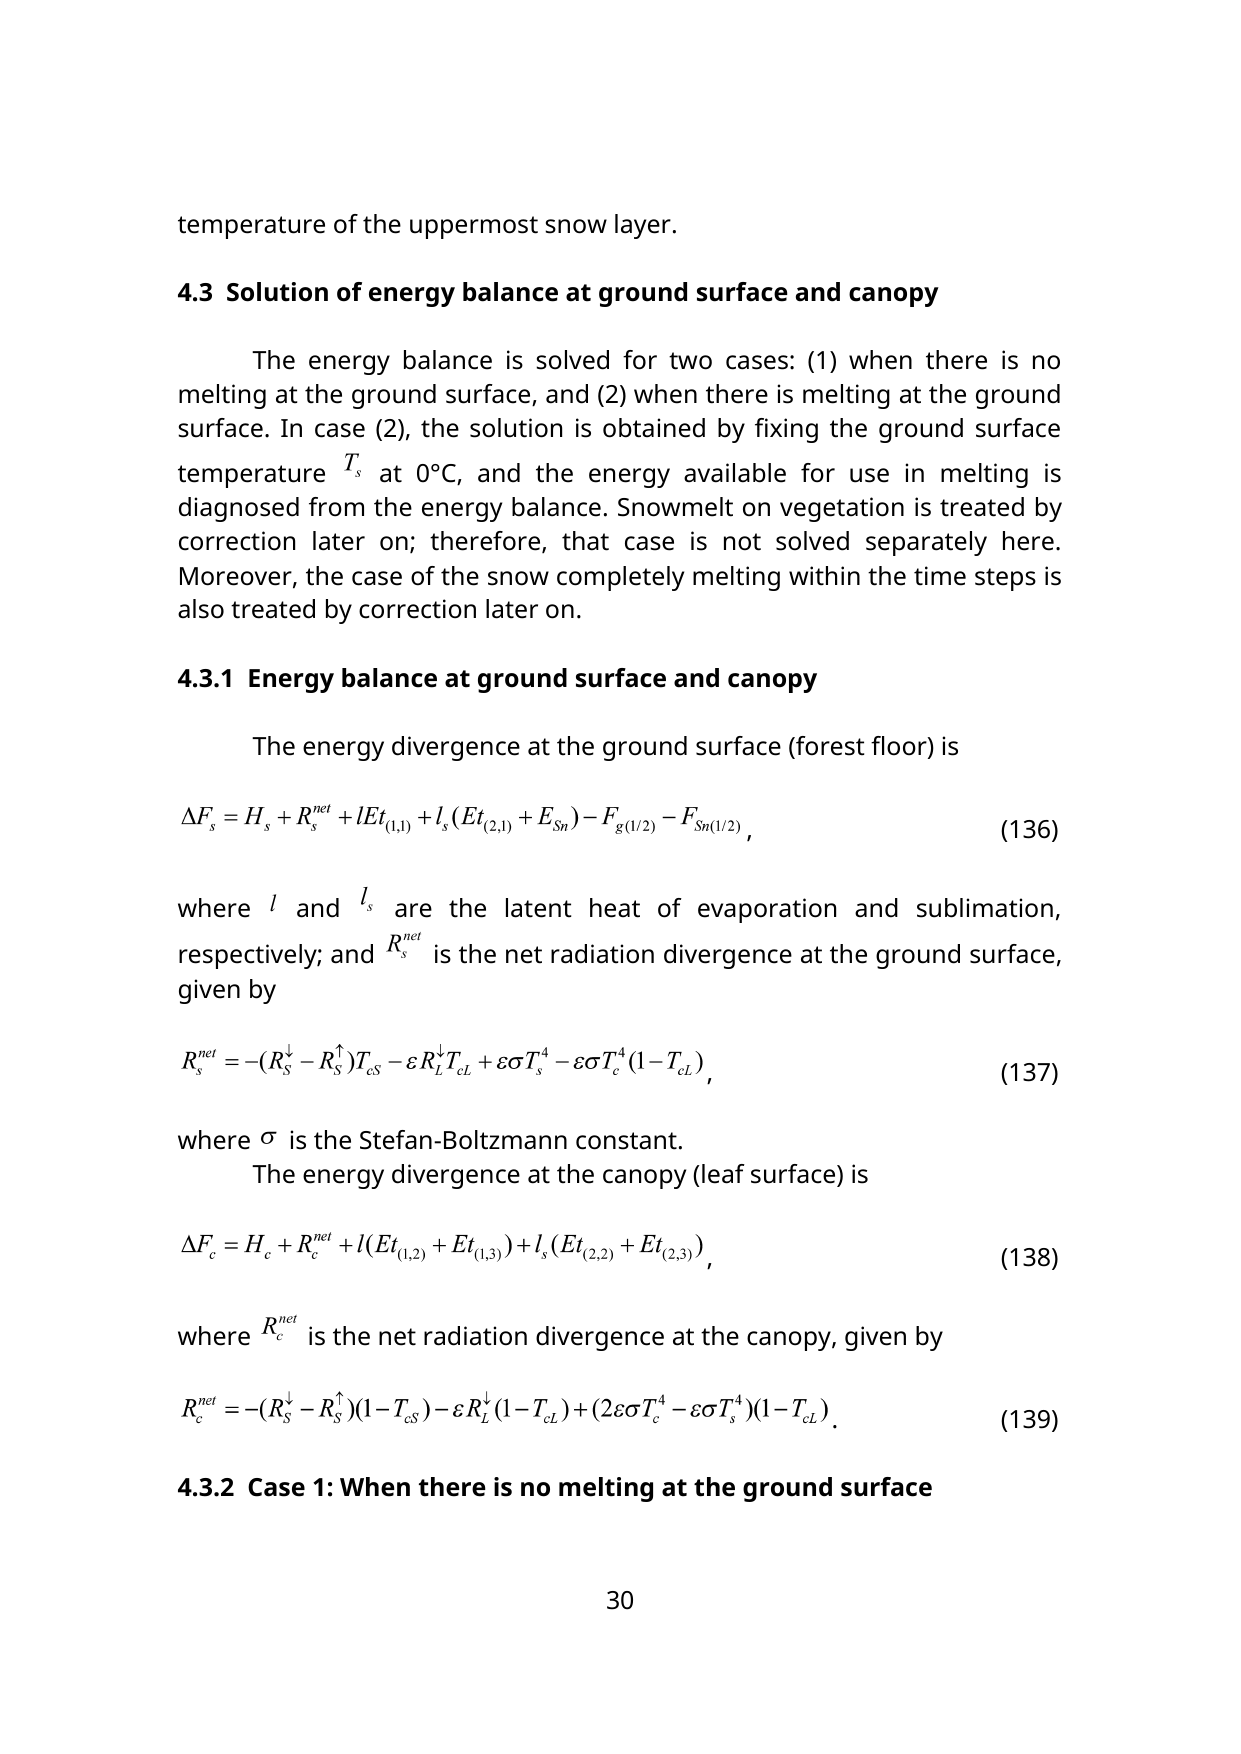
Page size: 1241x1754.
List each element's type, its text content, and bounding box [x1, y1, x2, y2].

picture [267, 890, 280, 917]
text 4.3 Solution of energy balance at ground surface and canopy [177, 275, 1063, 309]
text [177, 207, 1063, 241]
picture [177, 1386, 832, 1429]
text The energy balance is solved for two cases: (1) when there is no melting at the ground surface, and (2) when there is melting at the ground surface. In case (2), the solution is obtained by fixing the ground surface temperature at 0°C, and the energy available for use in melting is diagnosed from the energy balance. Snowmelt on vegetation is treated by correction later on; therefore, that case is not solved separately here. Moreover, the case of the snow completely melting within the time steps is also treated by correction later on. [177, 343, 1063, 626]
picture [257, 1126, 283, 1150]
picture [340, 445, 366, 483]
picture [257, 1307, 302, 1346]
picture [382, 924, 426, 964]
text where is the net radiation divergence at the canopy, given by [177, 1308, 1063, 1352]
picture [177, 1039, 707, 1081]
text 4.3.2 Case 1: When there is no melting at the ground surface [177, 1469, 1063, 1503]
text The energy divergence at the ground surface (forest floor) is [177, 728, 1063, 762]
picture [177, 796, 746, 839]
picture [357, 879, 378, 917]
picture [177, 1224, 707, 1267]
text 4.3.1 Energy balance at ground surface and canopy [177, 660, 1063, 694]
text where is the Stefan-Boltzmann constant. [177, 1122, 1063, 1156]
text The energy divergence at the canopy (leaf surface) is [177, 1156, 1063, 1191]
text where and are the latent heat of evaporation and sublimation, respectively; and is the net radiation divergence at the ground surface, given by [177, 879, 1063, 1005]
